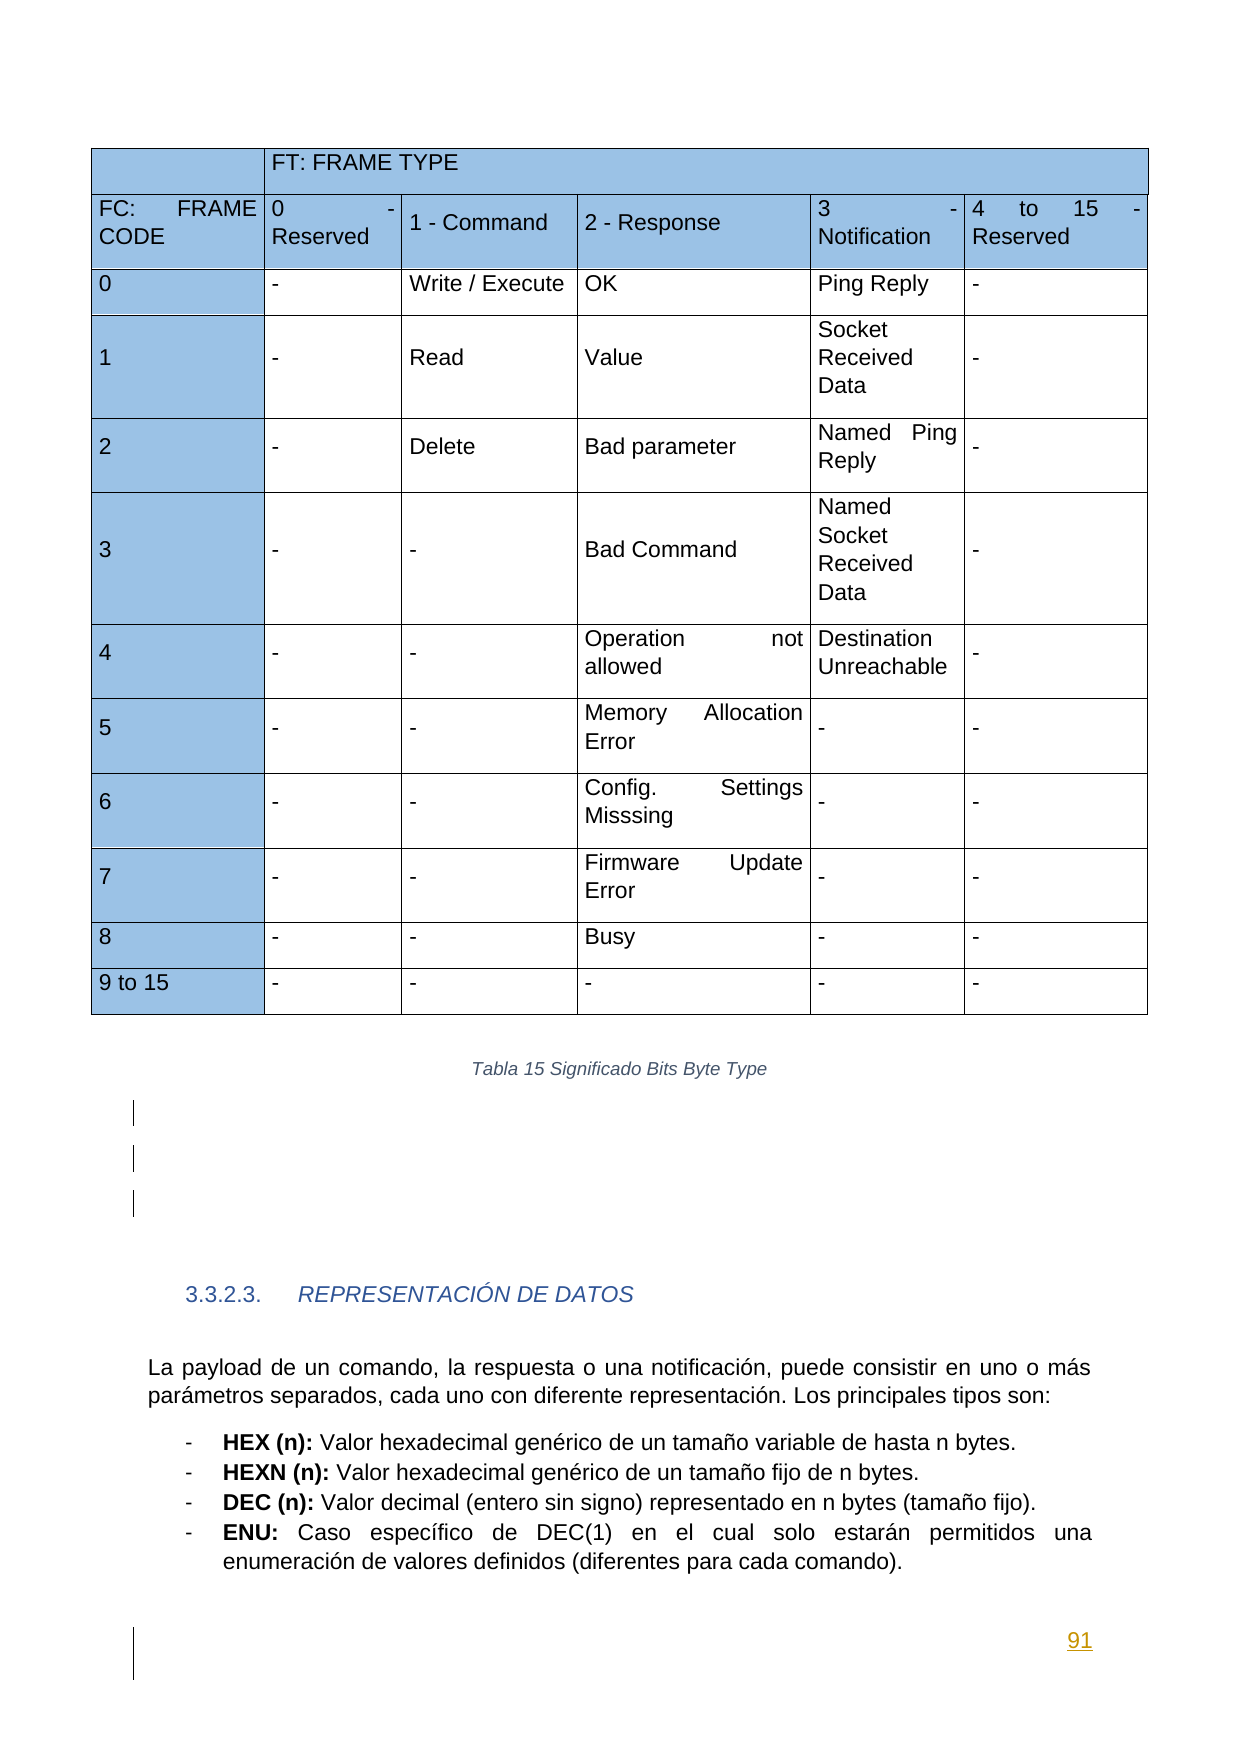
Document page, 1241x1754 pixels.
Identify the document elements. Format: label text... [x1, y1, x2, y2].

table_cell - [811, 969, 964, 1014]
table_cell - [265, 849, 401, 922]
table_cell - [402, 774, 577, 847]
table_cell - [402, 625, 577, 698]
table_cell - [965, 625, 1147, 698]
table_cell Memory Allocation Error [578, 699, 810, 773]
table_cell - [965, 493, 1147, 624]
table_cell - [811, 923, 964, 968]
table_cell OK [578, 270, 810, 314]
table_cell - [265, 419, 401, 492]
table_cell 1 [92, 316, 264, 418]
table_cell 5 [92, 699, 264, 773]
table_cell 8 [92, 923, 264, 968]
table_cell - [265, 699, 401, 773]
table_cell - [402, 969, 577, 1014]
table_cell Bad parameter [578, 419, 810, 492]
table_cell Destination Unreachable [811, 625, 964, 698]
table_cell 4 to 15 - Reserved [965, 195, 1147, 268]
list HEXN (n): Valor hexadecimal genérico de un tamaño fijo de n bytes. [185, 1458, 1092, 1486]
table_cell 3 [92, 493, 264, 624]
table_cell Named Socket Received Data [811, 493, 964, 624]
table_cell - [265, 270, 401, 314]
table_cell 7 [92, 849, 264, 922]
table_cell - [965, 270, 1147, 314]
list DEC (n): Valor decimal (entero sin signo) representado en n bytes (tamaño fijo). [185, 1488, 1092, 1516]
table_cell - [265, 923, 401, 968]
text La payload de un comando, la respuesta o una notificación, puede consistir en uno o más parámetros separados, cada uno con diferente representación. Los principales tipos son: [148, 1354, 1092, 1409]
table_cell - [965, 699, 1147, 773]
table_cell 0 -Reserved [265, 195, 401, 268]
table_cell 9 to 15 [92, 969, 264, 1014]
table_cell Delete [402, 419, 577, 492]
table_header FT: FRAME TYPE [265, 149, 1148, 194]
table_cell - [965, 923, 1147, 968]
list ENU: Caso específico de DEC(1) en el cual solo estarán permitidos una enumeración de valores definidos (diferentes para cada comando). [185, 1518, 1092, 1575]
table_cell - [811, 849, 964, 922]
table_cell Read [402, 316, 577, 418]
table_cell 2 - Response [578, 195, 810, 268]
table_cell - [811, 699, 964, 773]
table_cell - [402, 493, 577, 624]
table_cell Socket Received Data [811, 316, 964, 418]
list HEX (n): Valor hexadecimal genérico de un tamaño variable de hasta n bytes. [185, 1428, 1092, 1456]
table_cell - [402, 699, 577, 773]
table_cell - [265, 774, 401, 847]
table_cell 6 [92, 774, 264, 847]
table_cell Bad Command [578, 493, 810, 624]
table_header [92, 149, 264, 194]
table_cell - [265, 493, 401, 624]
table_cell Firmware Update Error [578, 849, 810, 922]
table_cell - [265, 625, 401, 698]
table_cell - [965, 419, 1147, 492]
table_cell - [265, 316, 401, 418]
table_cell - [965, 849, 1147, 922]
table_cell 3 - Notification [811, 195, 964, 268]
table_cell FC: FRAME CODE [92, 195, 264, 268]
table_cell 4 [92, 625, 264, 698]
text Tabla 15 Significado Bits Byte Type [148, 1058, 1092, 1079]
table_cell 0 [92, 270, 264, 314]
table_cell Write / Execute [402, 270, 577, 314]
table_cell Named Ping Reply [811, 419, 964, 492]
table_cell Ping Reply [811, 270, 964, 314]
table_cell Busy [578, 923, 810, 968]
table_cell Config. Settings Misssing [578, 774, 810, 847]
table_cell - [965, 969, 1147, 1014]
subtitle REPRESENTACIÓN DE DATOS [185, 1281, 1092, 1307]
table_cell - [965, 316, 1147, 418]
table_cell - [265, 969, 401, 1014]
table_cell - [402, 849, 577, 922]
table_cell - [965, 774, 1147, 847]
table_cell Value [578, 316, 810, 418]
table_cell - [402, 923, 577, 968]
table_cell 2 [92, 419, 264, 492]
table_cell - [578, 969, 810, 1014]
table_cell - [811, 774, 964, 847]
table_cell 1 - Command [402, 195, 577, 268]
table_cell Operation not allowed [578, 625, 810, 698]
